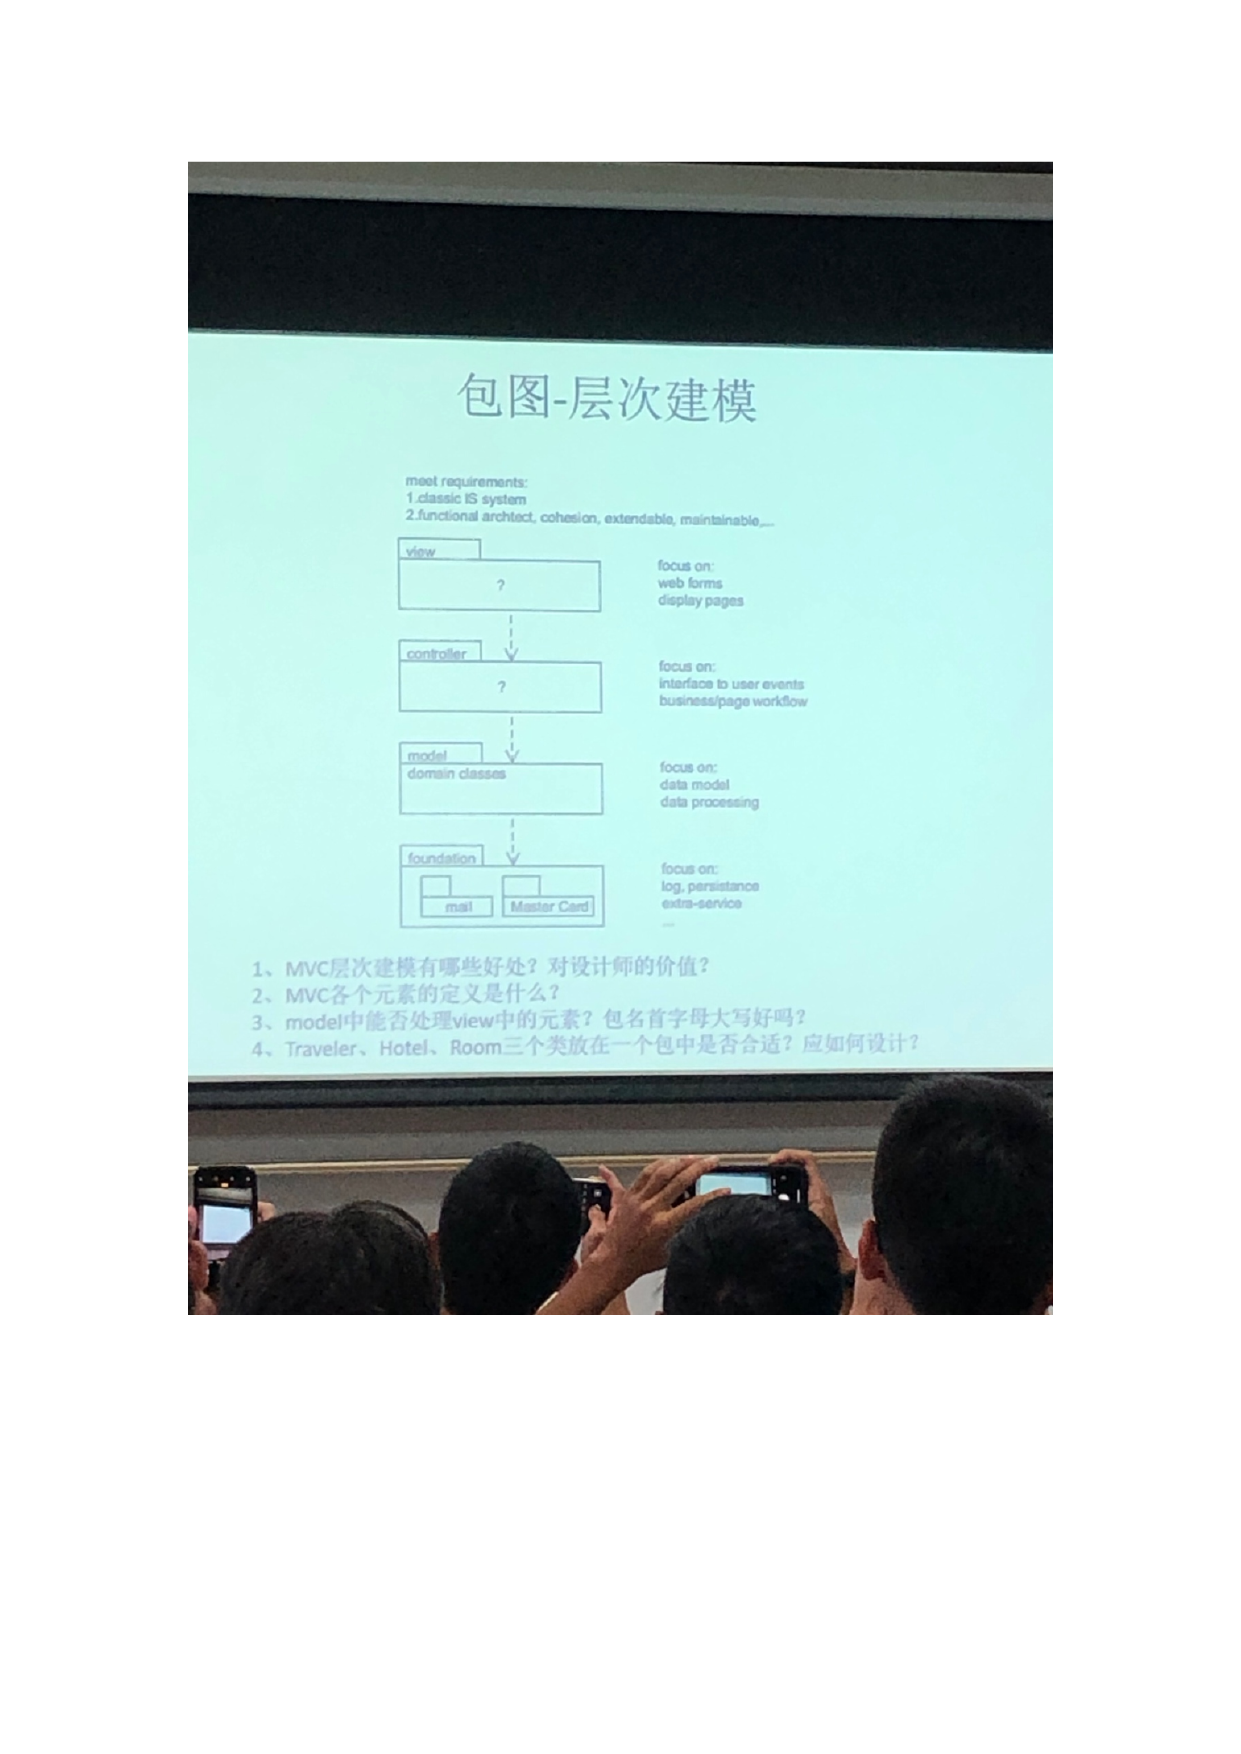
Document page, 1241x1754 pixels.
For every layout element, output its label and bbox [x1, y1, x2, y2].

picture [188, 163, 1053, 1314]
